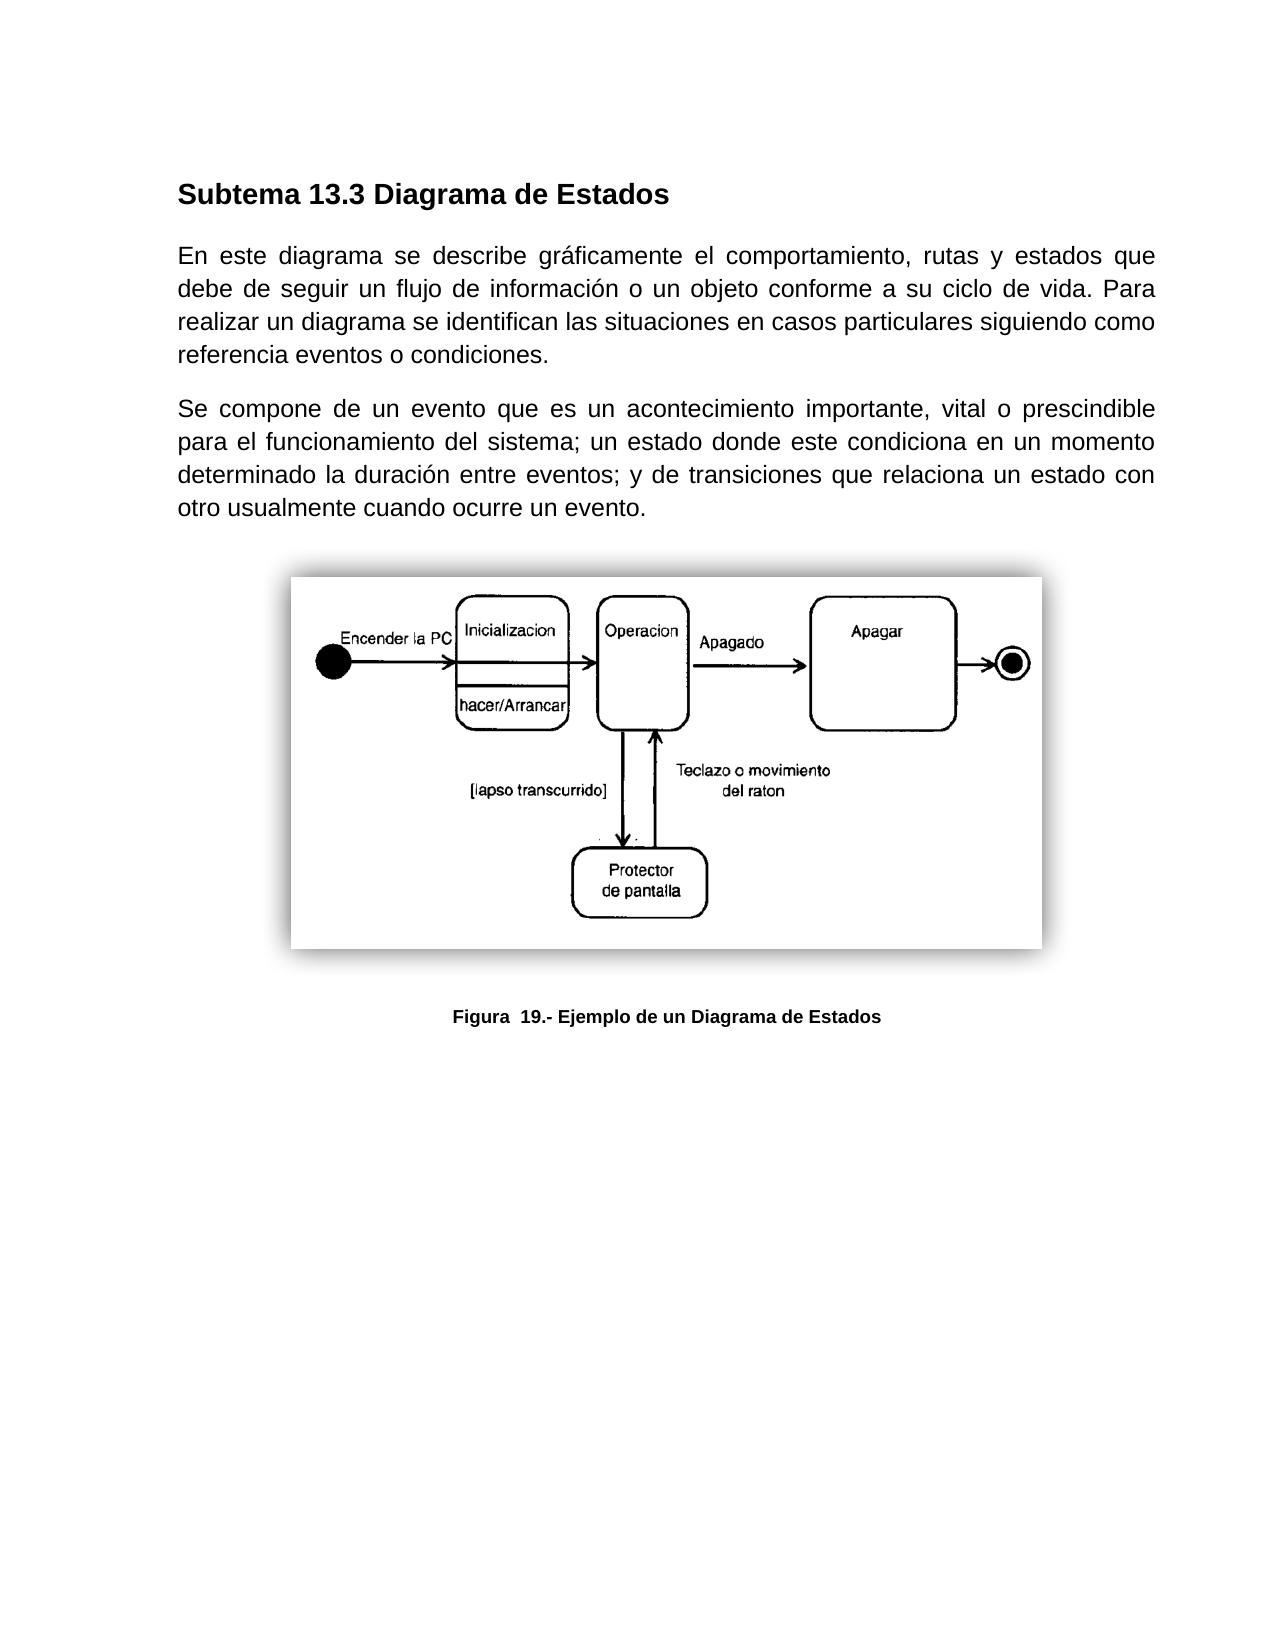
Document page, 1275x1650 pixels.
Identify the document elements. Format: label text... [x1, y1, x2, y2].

text Se compone de un evento que es un acontecimiento importante, vital o prescindible para el funcionamiento del sistema; un estado donde este condiciona en un momento determinado la duración entre eventos; y de transiciones que relaciona un estado con otro usualmente cuando ocurre un evento. [177, 394, 1157, 521]
picture [291, 577, 1042, 949]
subtitle Diagrama de Estados [177, 177, 1157, 211]
text Figura 19.- Ejemplo de un Diagrama de Estados [177, 1006, 1157, 1028]
text En este diagrama se describe gráficamente el comportamiento, rutas y estados que debe de seguir un flujo de información o un objeto conforme a su ciclo de vida. Para realizar un diagrama se identifican las situaciones en casos particulares siguiendo como referencia eventos o condiciones. [177, 241, 1157, 368]
